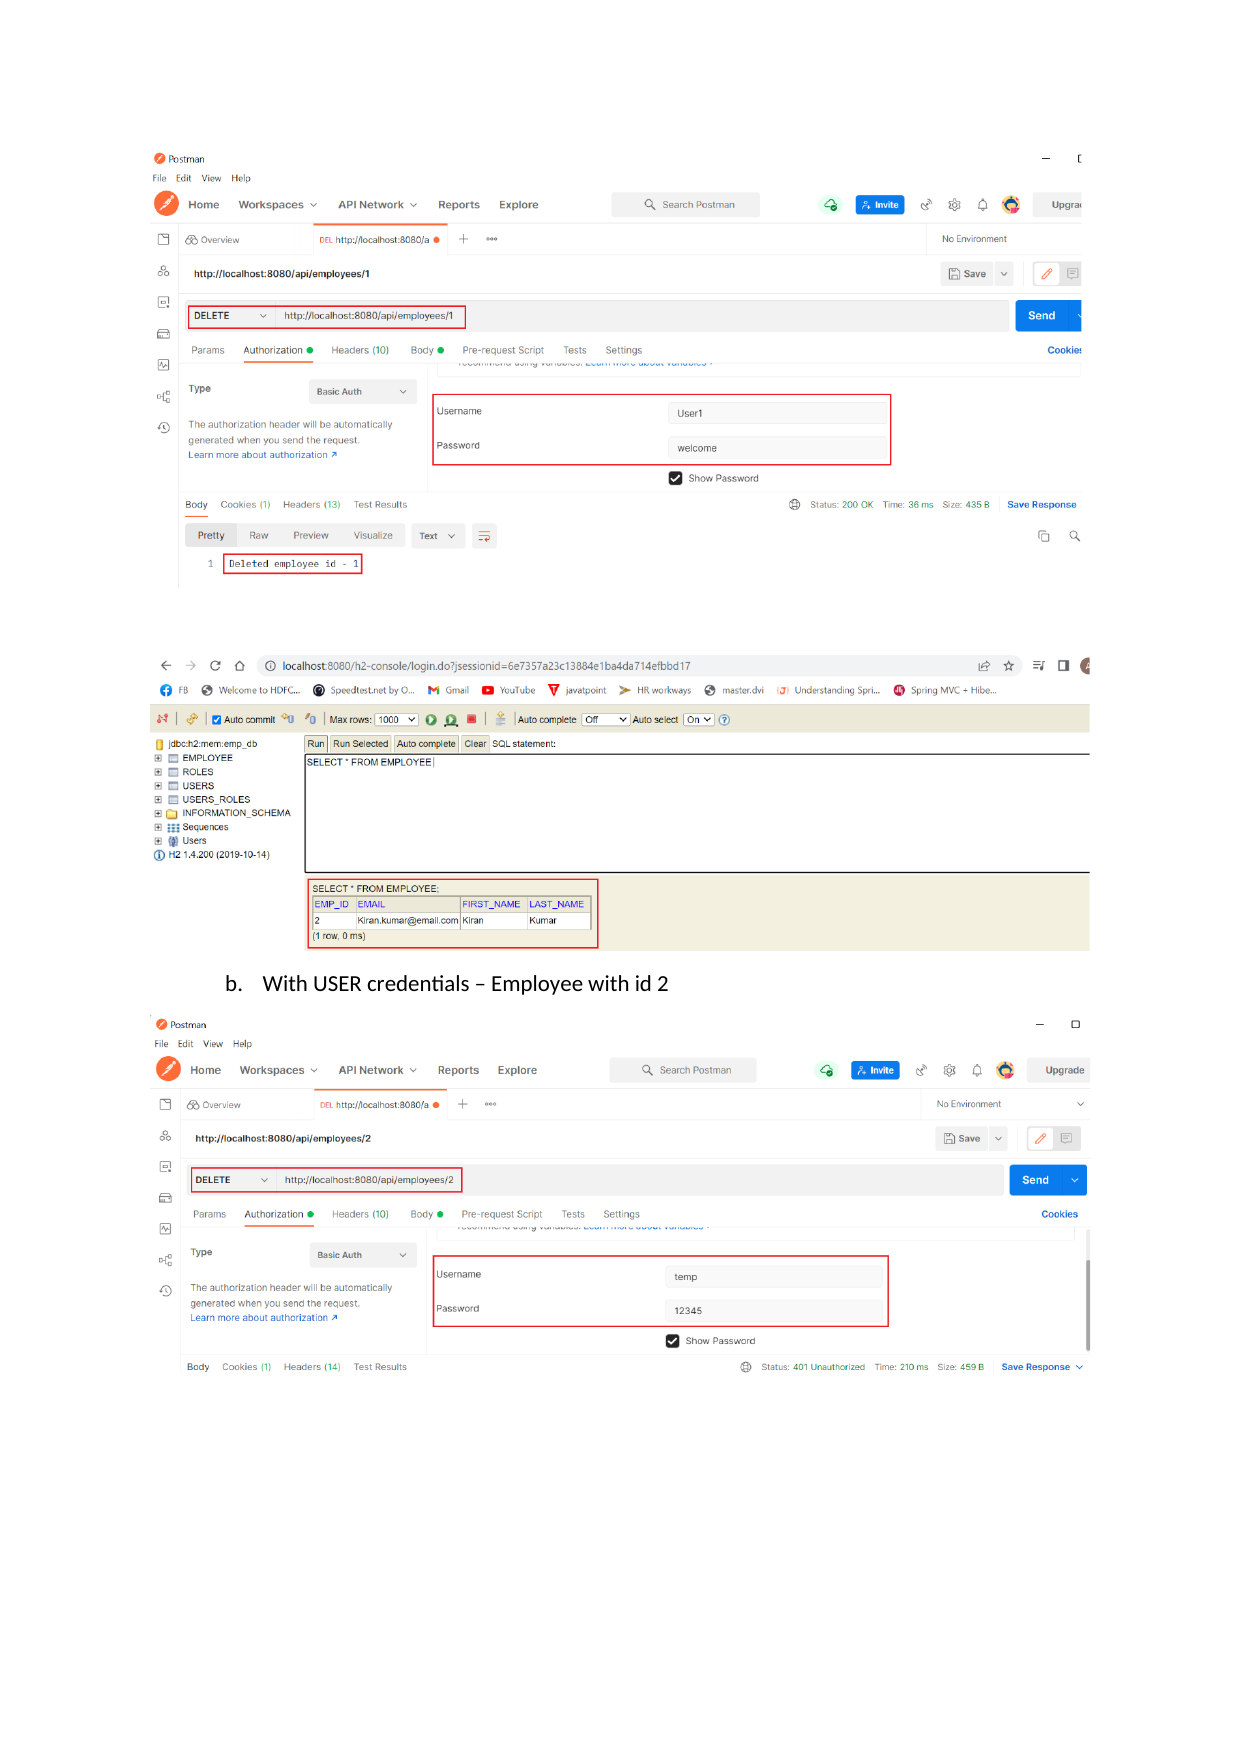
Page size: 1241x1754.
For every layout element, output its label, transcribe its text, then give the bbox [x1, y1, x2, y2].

picture [150, 150, 1082, 588]
list With USER credentials – Employee with id 2 [225, 969, 1090, 997]
picture [150, 653, 1090, 951]
picture [150, 1015, 1091, 1374]
